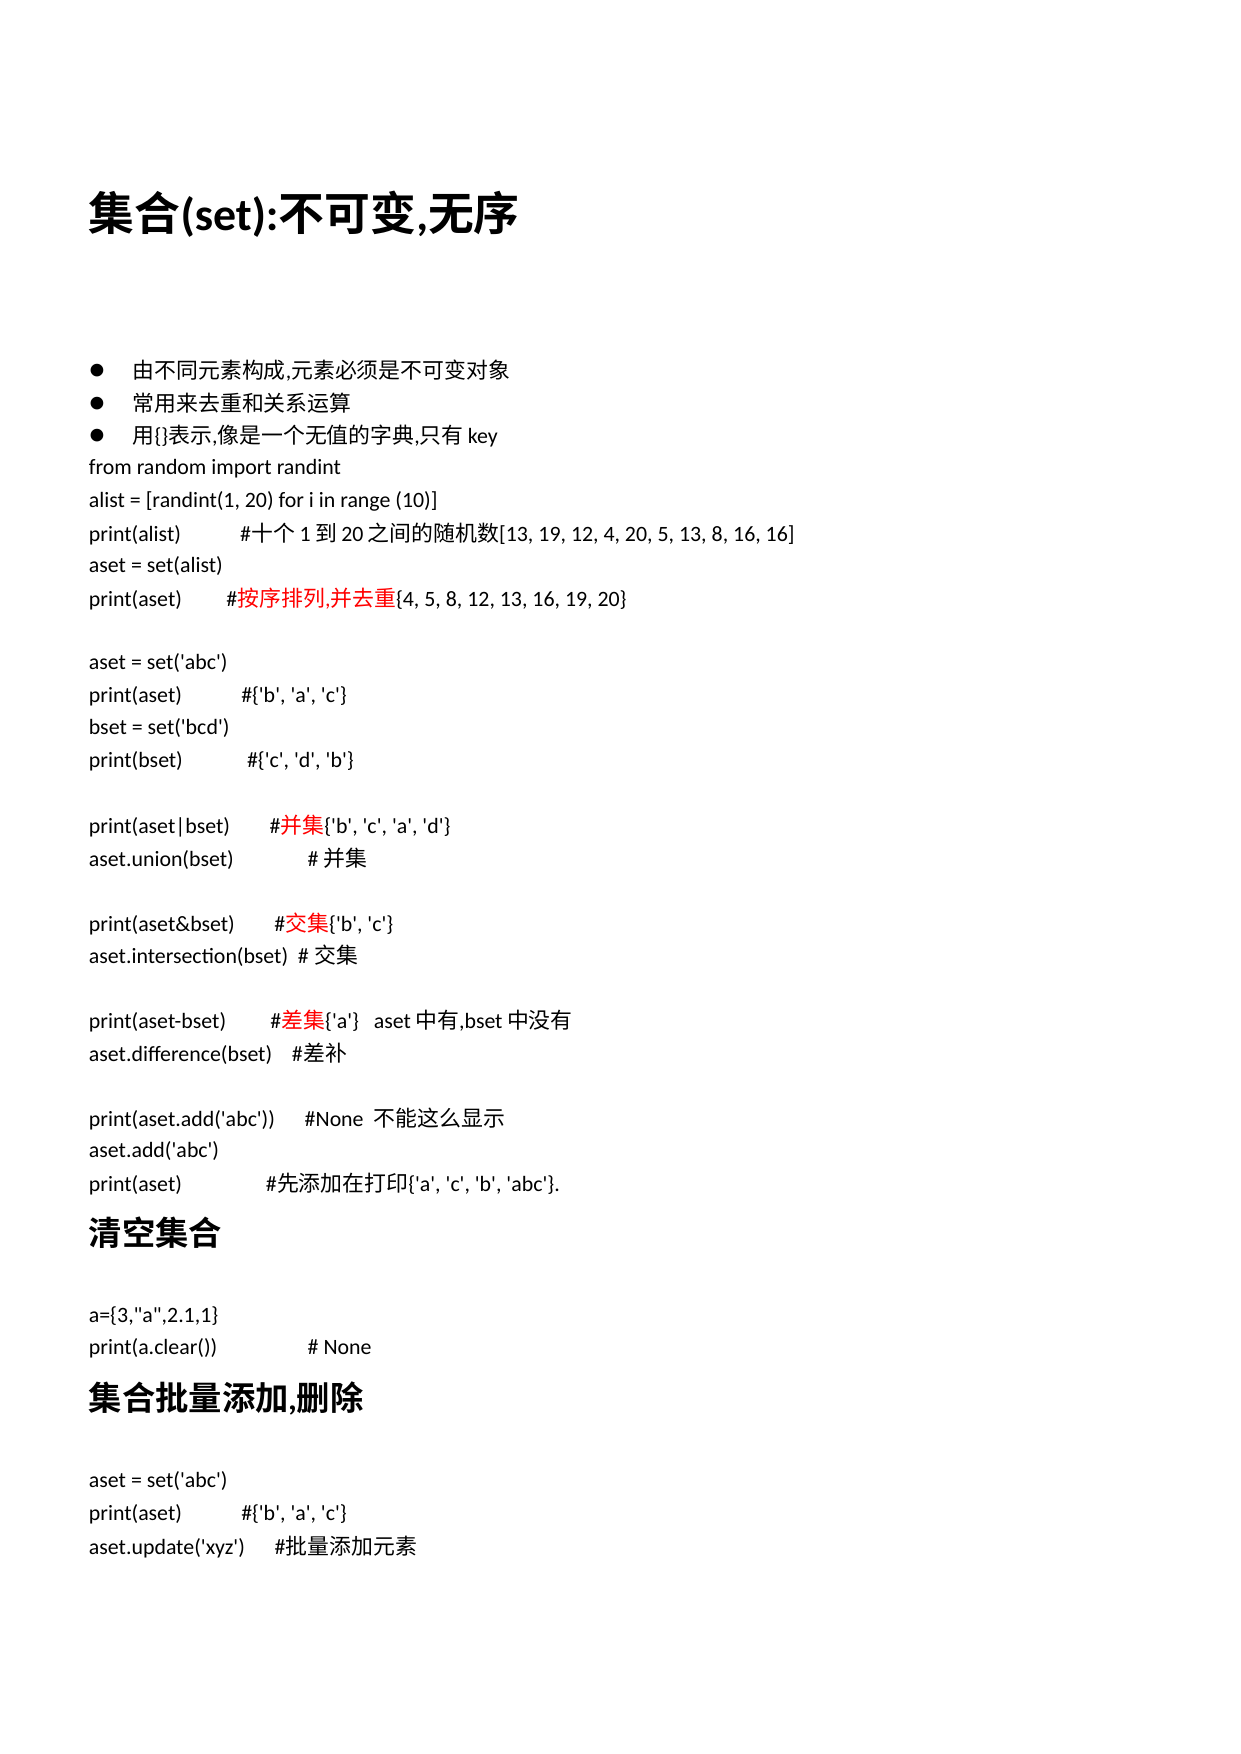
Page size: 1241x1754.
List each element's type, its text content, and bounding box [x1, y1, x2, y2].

text print(aset.add('abc')) #None 不能这么显示 [89, 1101, 1152, 1133]
subtitle 集合(set):不可变,无序 [89, 162, 1152, 259]
text print(a.clear()) # None [89, 1331, 1152, 1363]
text aset = set('abc') [89, 1463, 1152, 1496]
text print(aset) #{'b', 'a', 'c'} [89, 1496, 1152, 1528]
text print(bset) #{'c', 'd', 'b'} [89, 743, 1152, 776]
text print(aset-bset) #差集{'a'} aset中有,bset中没有 [89, 1003, 1152, 1036]
text bset = set('bcd') [89, 711, 1152, 743]
text aset.add('abc') [89, 1133, 1152, 1166]
subtitle 集合批量添加,删除 [89, 1363, 1152, 1428]
text print(aset) #{'b', 'a', 'c'} [89, 678, 1152, 711]
text print(aset&bset) #交集{'b', 'c'} [89, 906, 1152, 938]
list 常用来去重和关系运算 [89, 386, 1152, 418]
text a={3,"a",2.1,1} [89, 1298, 1152, 1331]
text aset = set('abc') [89, 646, 1152, 678]
text aset.update('xyz') #批量添加元素 [89, 1528, 1152, 1561]
text print(aset) #先添加在打印{'a', 'c', 'b', 'abc'}. [89, 1166, 1152, 1198]
list 用{}表示,像是一个无值的字典,只有key [89, 418, 1152, 451]
text aset.intersection(bset) # 交集 [89, 938, 1152, 971]
text from random import randint [89, 451, 1152, 483]
list 由不同元素构成,元素必须是不可变对象 [89, 353, 1152, 386]
subtitle 清空集合 [89, 1198, 1152, 1263]
text aset.union(bset) # 并集 [89, 841, 1152, 873]
text aset.difference(bset) #差补 [89, 1036, 1152, 1068]
text aset = set(alist) [89, 548, 1152, 581]
text print(aset) #按序排列,并去重{4, 5, 8, 12, 13, 16, 19, 20} [89, 581, 1152, 613]
text print(aset|bset) #并集{'b', 'c', 'a', 'd'} [89, 808, 1152, 841]
text print(alist) #十个1到20之间的随机数[13, 19, 12, 4, 20, 5, 13, 8, 16, 16] [89, 516, 1152, 548]
text alist = [randint(1, 20) for i in range (10)] [89, 483, 1152, 516]
